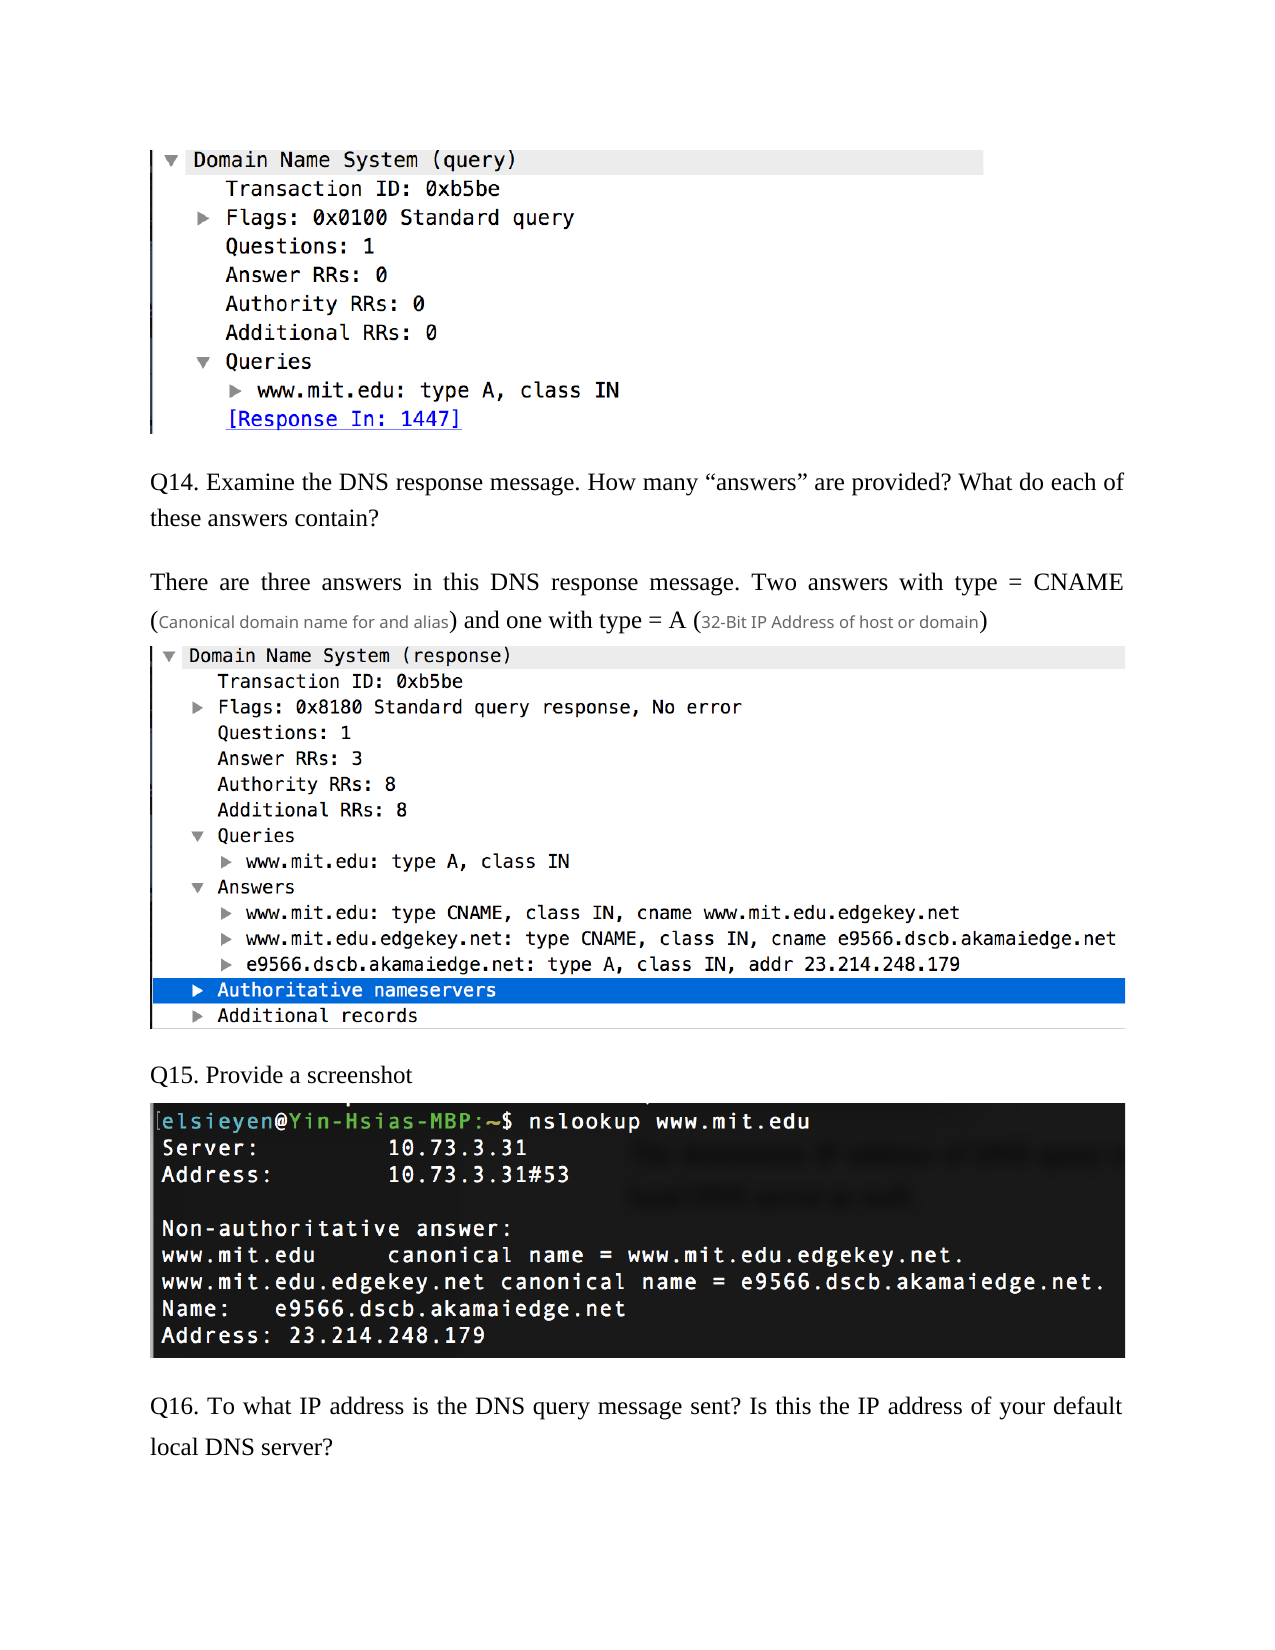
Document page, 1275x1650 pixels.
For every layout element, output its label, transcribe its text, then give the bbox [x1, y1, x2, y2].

picture [150, 646, 1125, 1029]
picture [150, 150, 984, 434]
text Q14. Examine the DNS response message. How many “answers” are provided? What do each of these answers contain? [150, 459, 1125, 534]
text There are three answers in this DNS response message. Two answers with type = CNAME (Canonical domain name for and alias) and one with type = A (32-Bit IP Address of host or domain) [150, 559, 1125, 634]
picture [150, 1103, 1125, 1358]
text Q16. To what IP address is the DNS query message sent? Is this the IP address of your default local DNS server? [150, 1382, 1125, 1465]
text Q15. Provide a screenshot [150, 1053, 1125, 1091]
